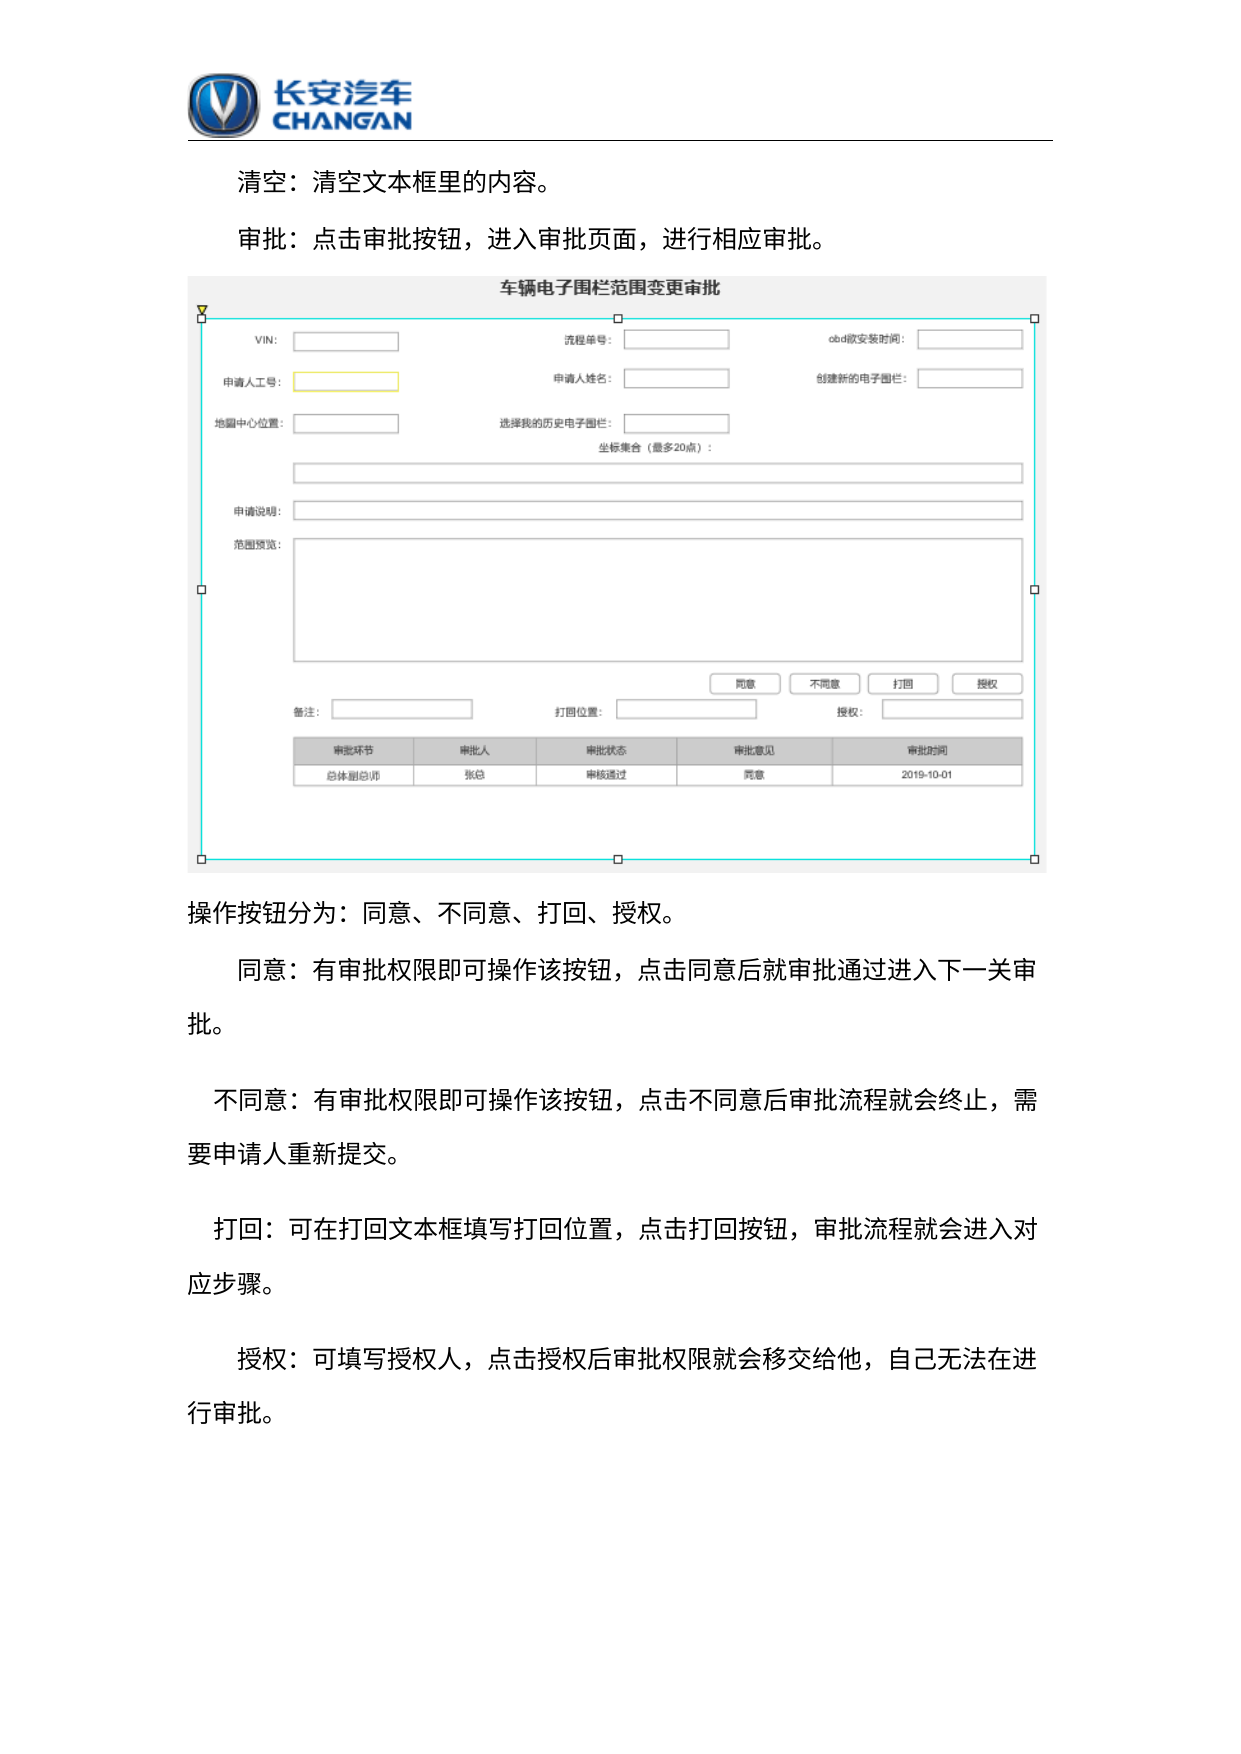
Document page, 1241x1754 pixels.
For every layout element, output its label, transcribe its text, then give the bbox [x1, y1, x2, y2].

list 不同意：有审批权限即可操作该按钮，点击不同意后审批流程就会终止，需要申请人重新提交。 [187, 1080, 1053, 1171]
text 清空：清空文本框里的内容。 [187, 162, 1053, 198]
list 授权：可填写授权人，点击授权后审批权限就会移交给他，自己无法在进行审批。 [187, 1339, 1053, 1430]
list 同意：有审批权限即可操作该按钮，点击同意后就审批通过进入下一关审批。 [187, 951, 1053, 1041]
text 操作按钮分为：同意、不同意、打回、授权。 [187, 893, 1053, 930]
text 审批：点击审批按钮，进入审批页面，进行相应审批。 [187, 219, 1053, 256]
picture [187, 276, 1052, 873]
list 打回：可在打回文本框填写打回位置，点击打回按钮，审批流程就会进入对应步骤。 [187, 1210, 1053, 1300]
picture [187, 73, 432, 138]
